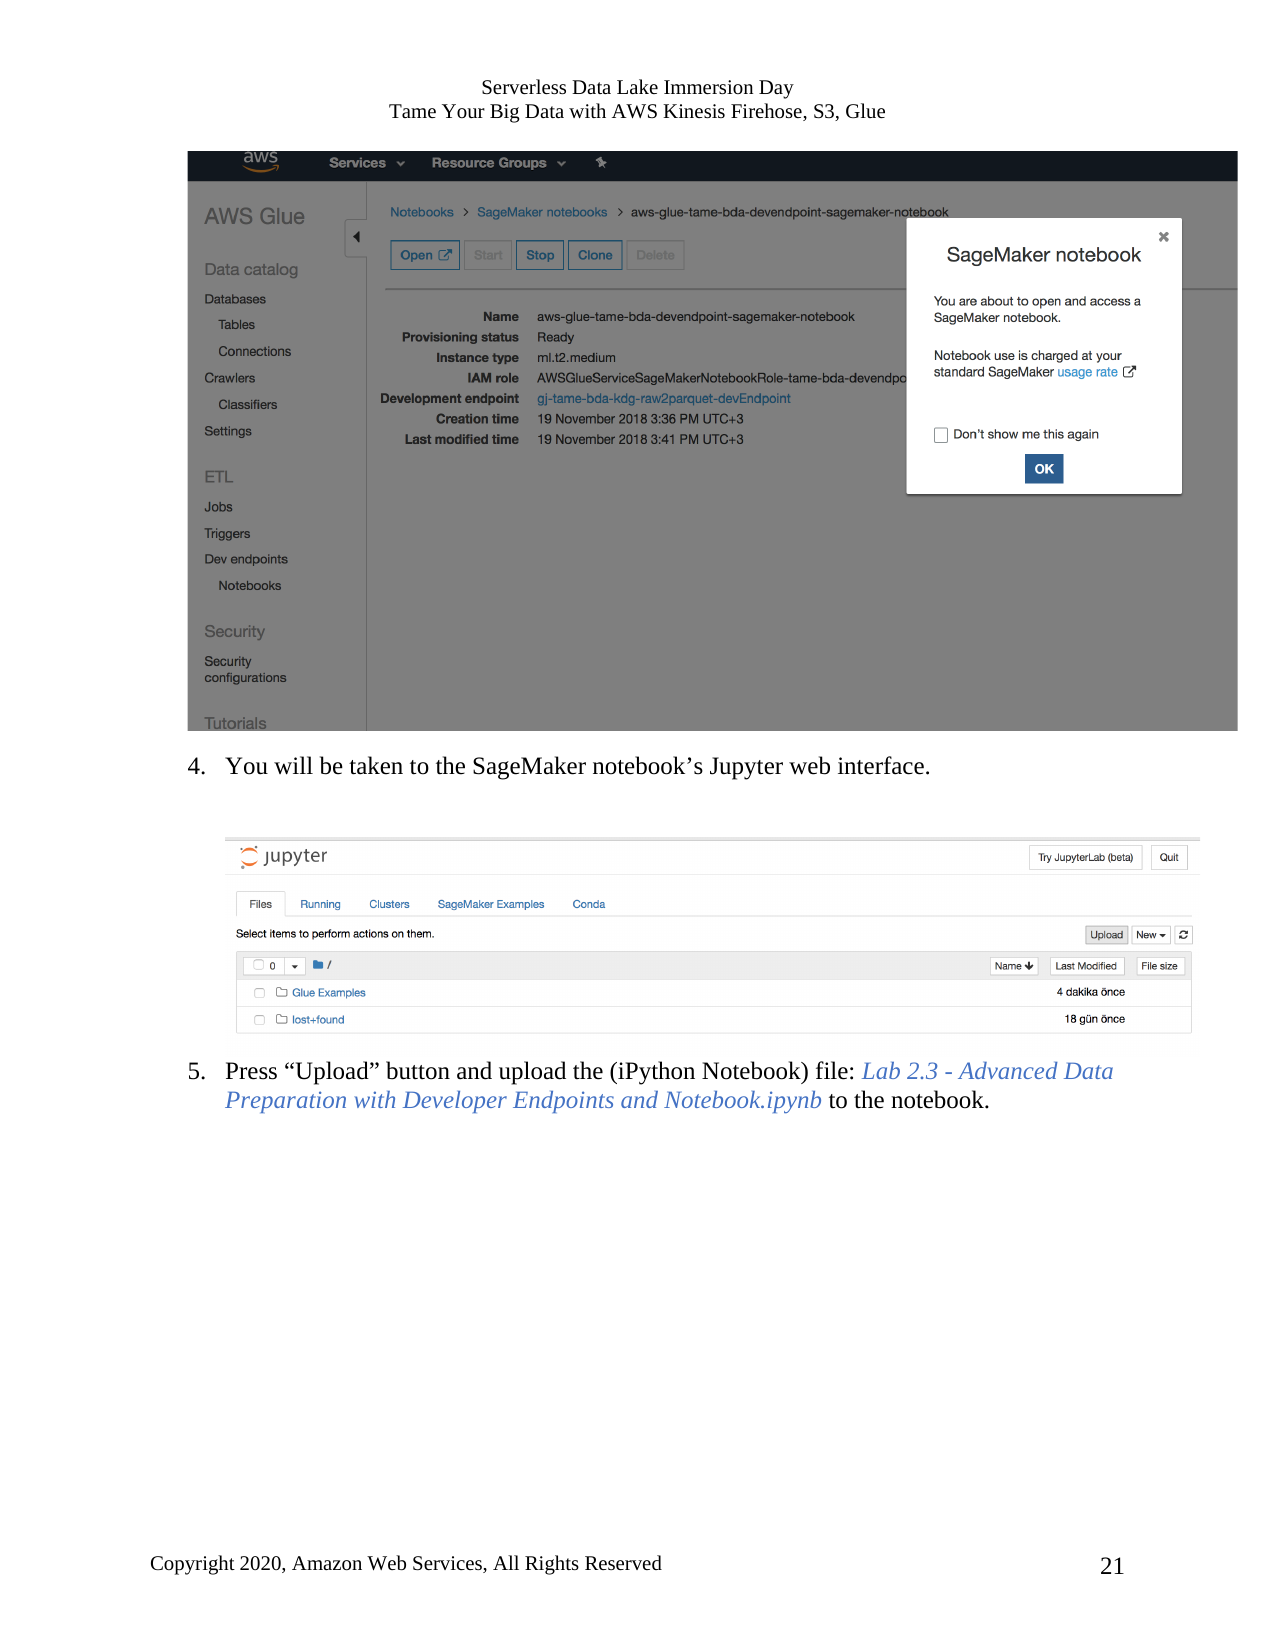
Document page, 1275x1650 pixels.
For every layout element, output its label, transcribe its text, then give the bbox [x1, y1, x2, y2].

list You will be taken to the SageMaker notebook’s Jupyter web interface. [187, 751, 1125, 780]
picture [187, 151, 1238, 731]
list Press “Upload” button and upload the (iPython Notebook) file: Lab 2.3 - Advanced Data Preparation with Developer Endpoints and Notebook.ipynb to the notebook. [187, 1056, 1125, 1114]
picture [225, 837, 1200, 1057]
